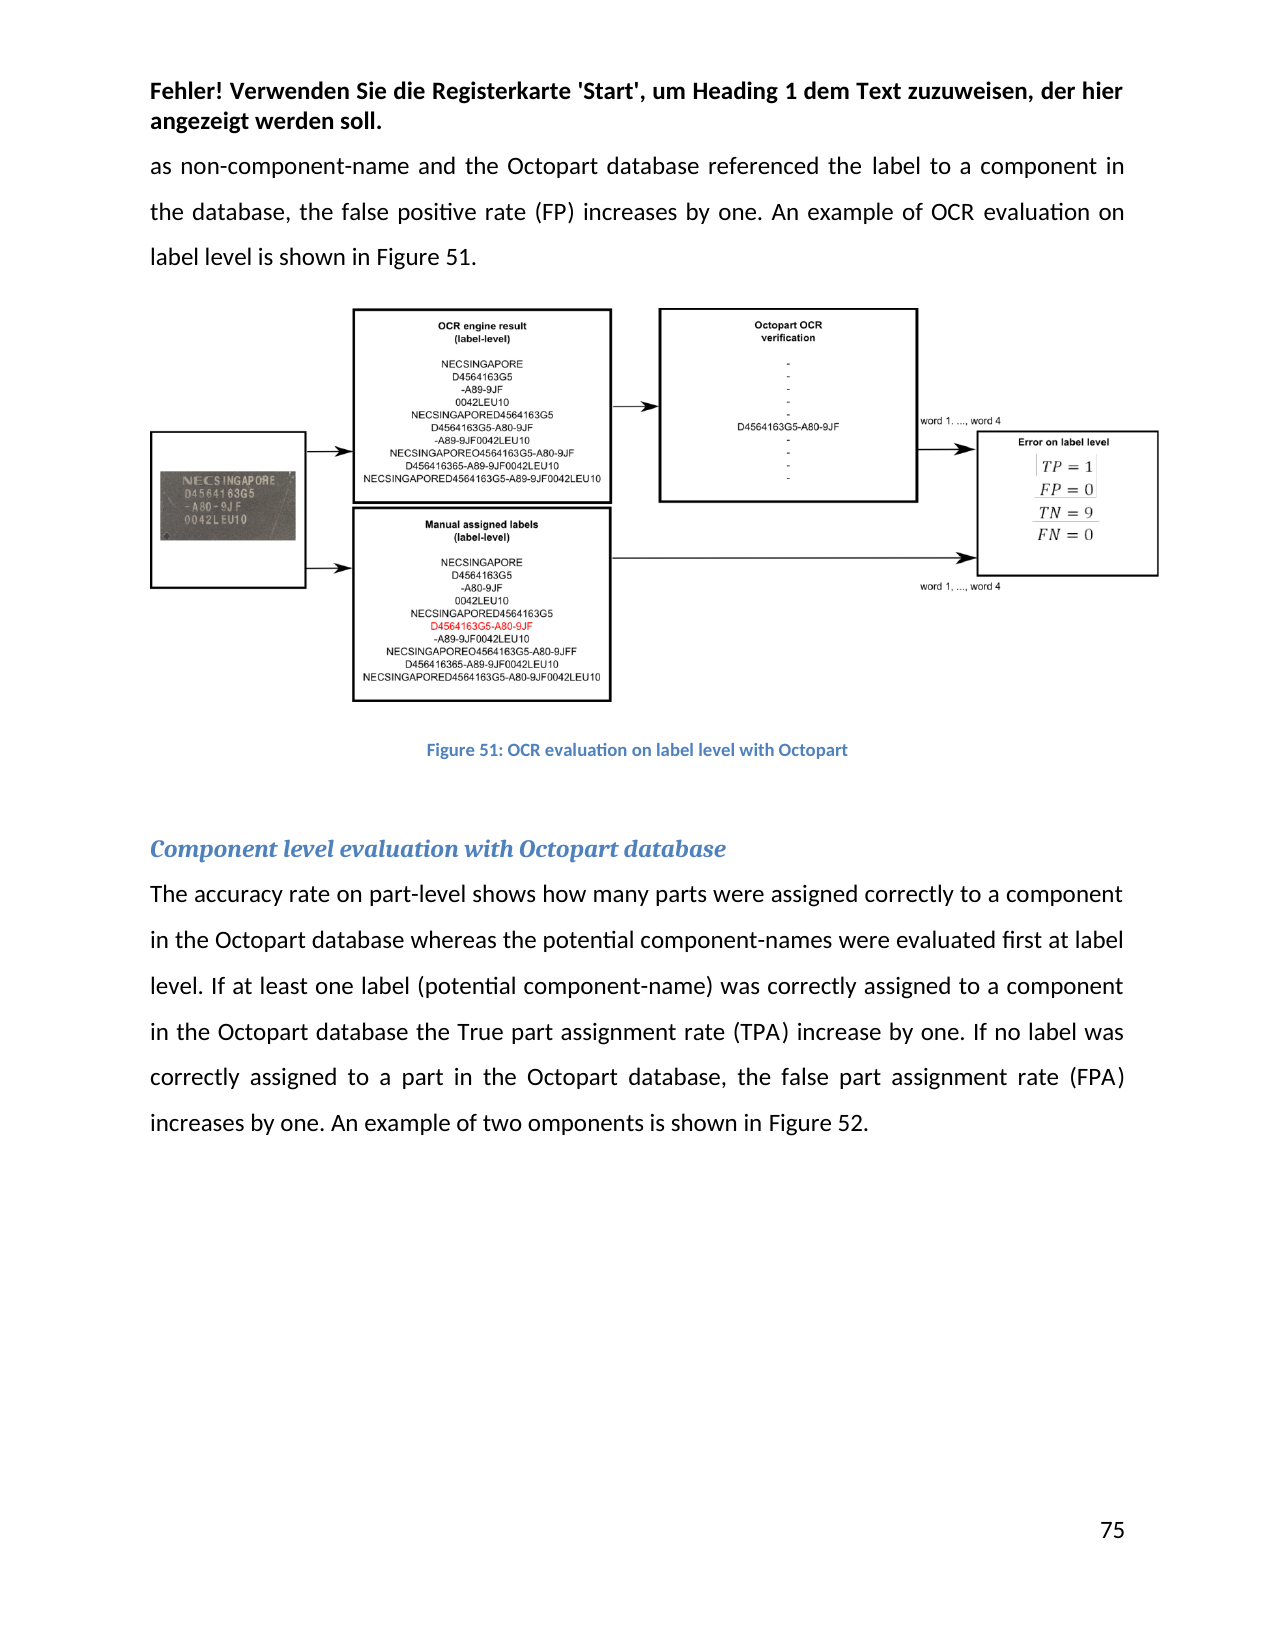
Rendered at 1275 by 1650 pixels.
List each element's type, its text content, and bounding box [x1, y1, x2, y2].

picture [150, 308, 1159, 702]
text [150, 150, 1125, 272]
subtitle Component level evaluation with Octopart database [150, 835, 1125, 864]
text The accuracy rate on part-level shows how many parts were assigned correctly to a component in the Octopart database whereas the potential component-names were evaluated first at label level. If at least one label (potential component-name) was correctly assigned to a component in the Octopart database the True part assignment rate (TPA) increase by one. If no label was correctly assigned to a part in the Octopart database, the false part assignment rate (FPA) increases by one. An example of two omponents is shown in Figure 52. [150, 878, 1125, 1138]
